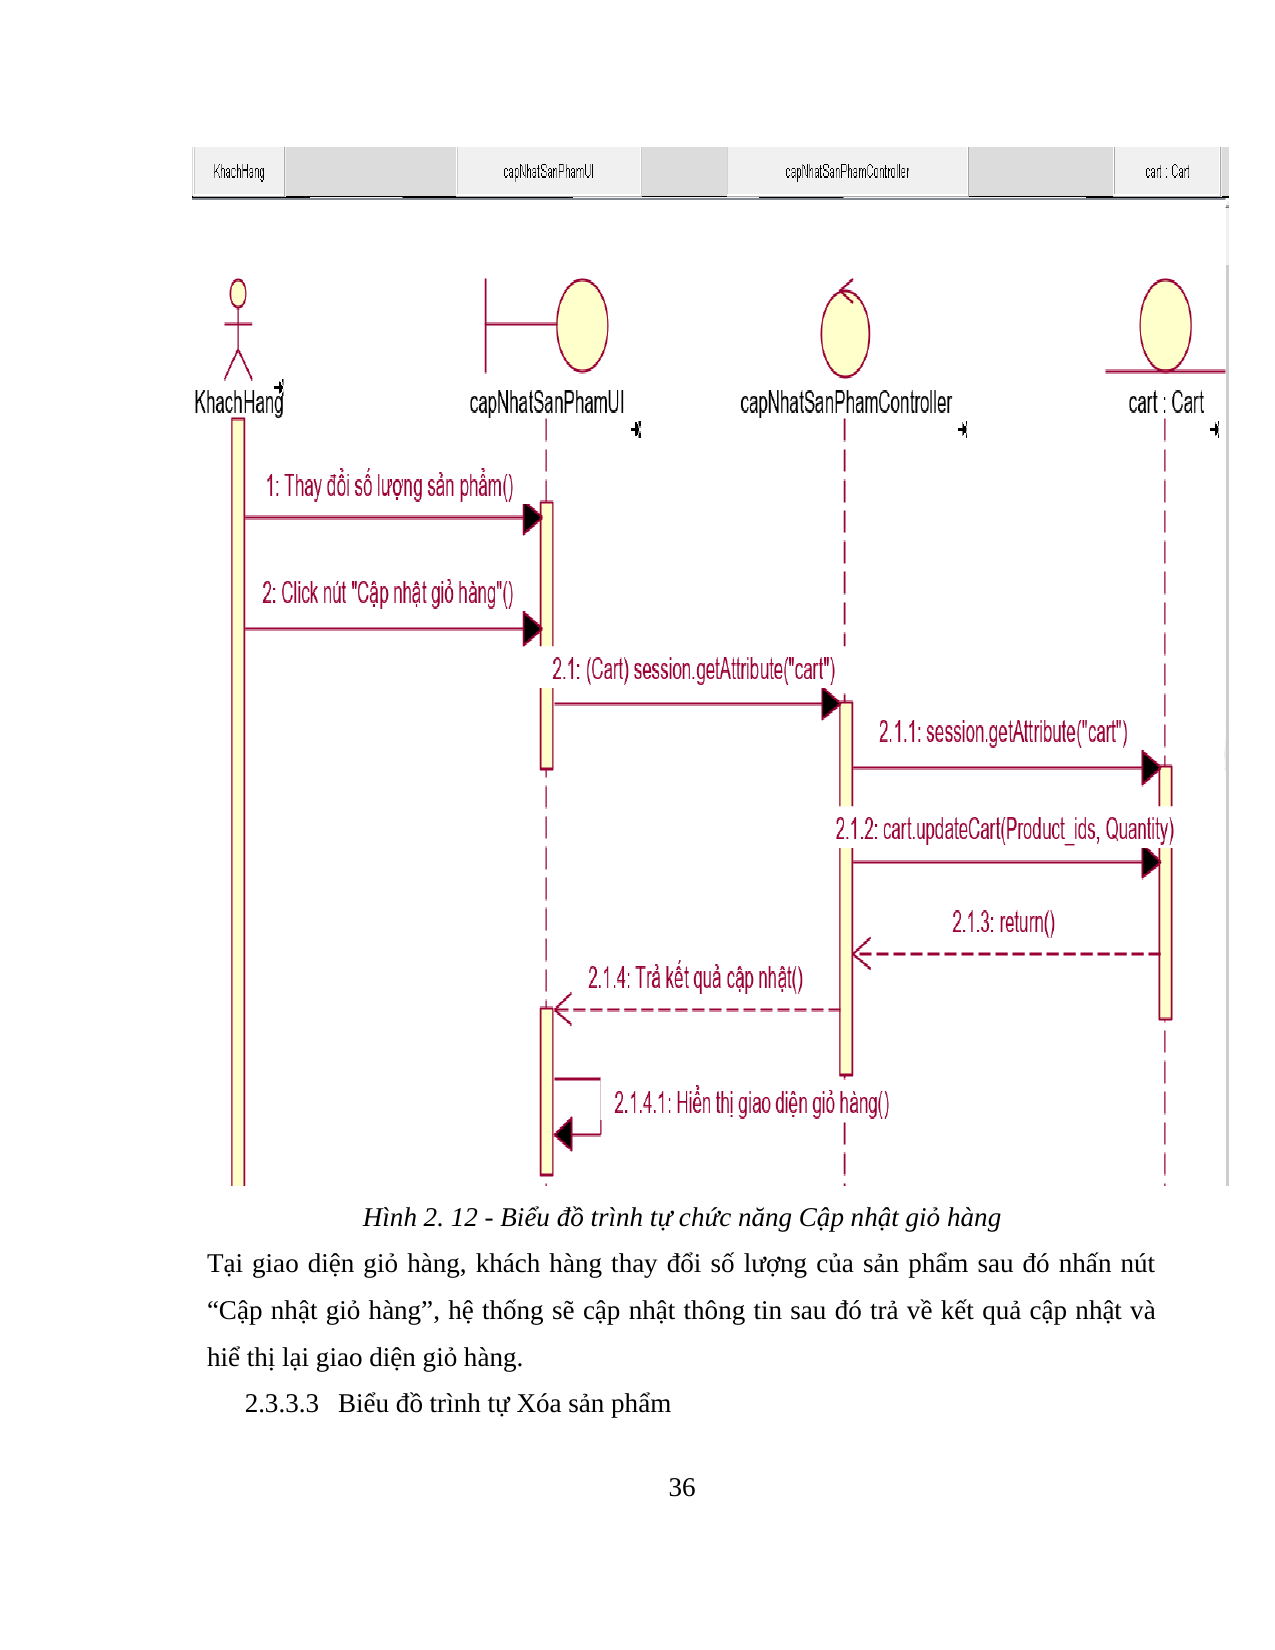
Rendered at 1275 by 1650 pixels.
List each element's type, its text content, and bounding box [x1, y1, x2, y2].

list Tại giao diện giỏ hàng, khách hàng thay đổi số lượng của sản phẩm sau đó nhấn nút “Cập nhật giỏ hàng”, hệ thống sẽ cập nhật thông tin sau đó trả về kết quả cập nhật và hiể thị lại giao diện giỏ hàng. [207, 1247, 1157, 1372]
picture [192, 147, 1229, 1186]
list Hình 2. 12 - Biểu đồ trình tự chức năng Cập nhật giỏ hàng [207, 1201, 1157, 1232]
list Biểu đồ trình tự Xóa sản phẩm [282, 1387, 1157, 1418]
